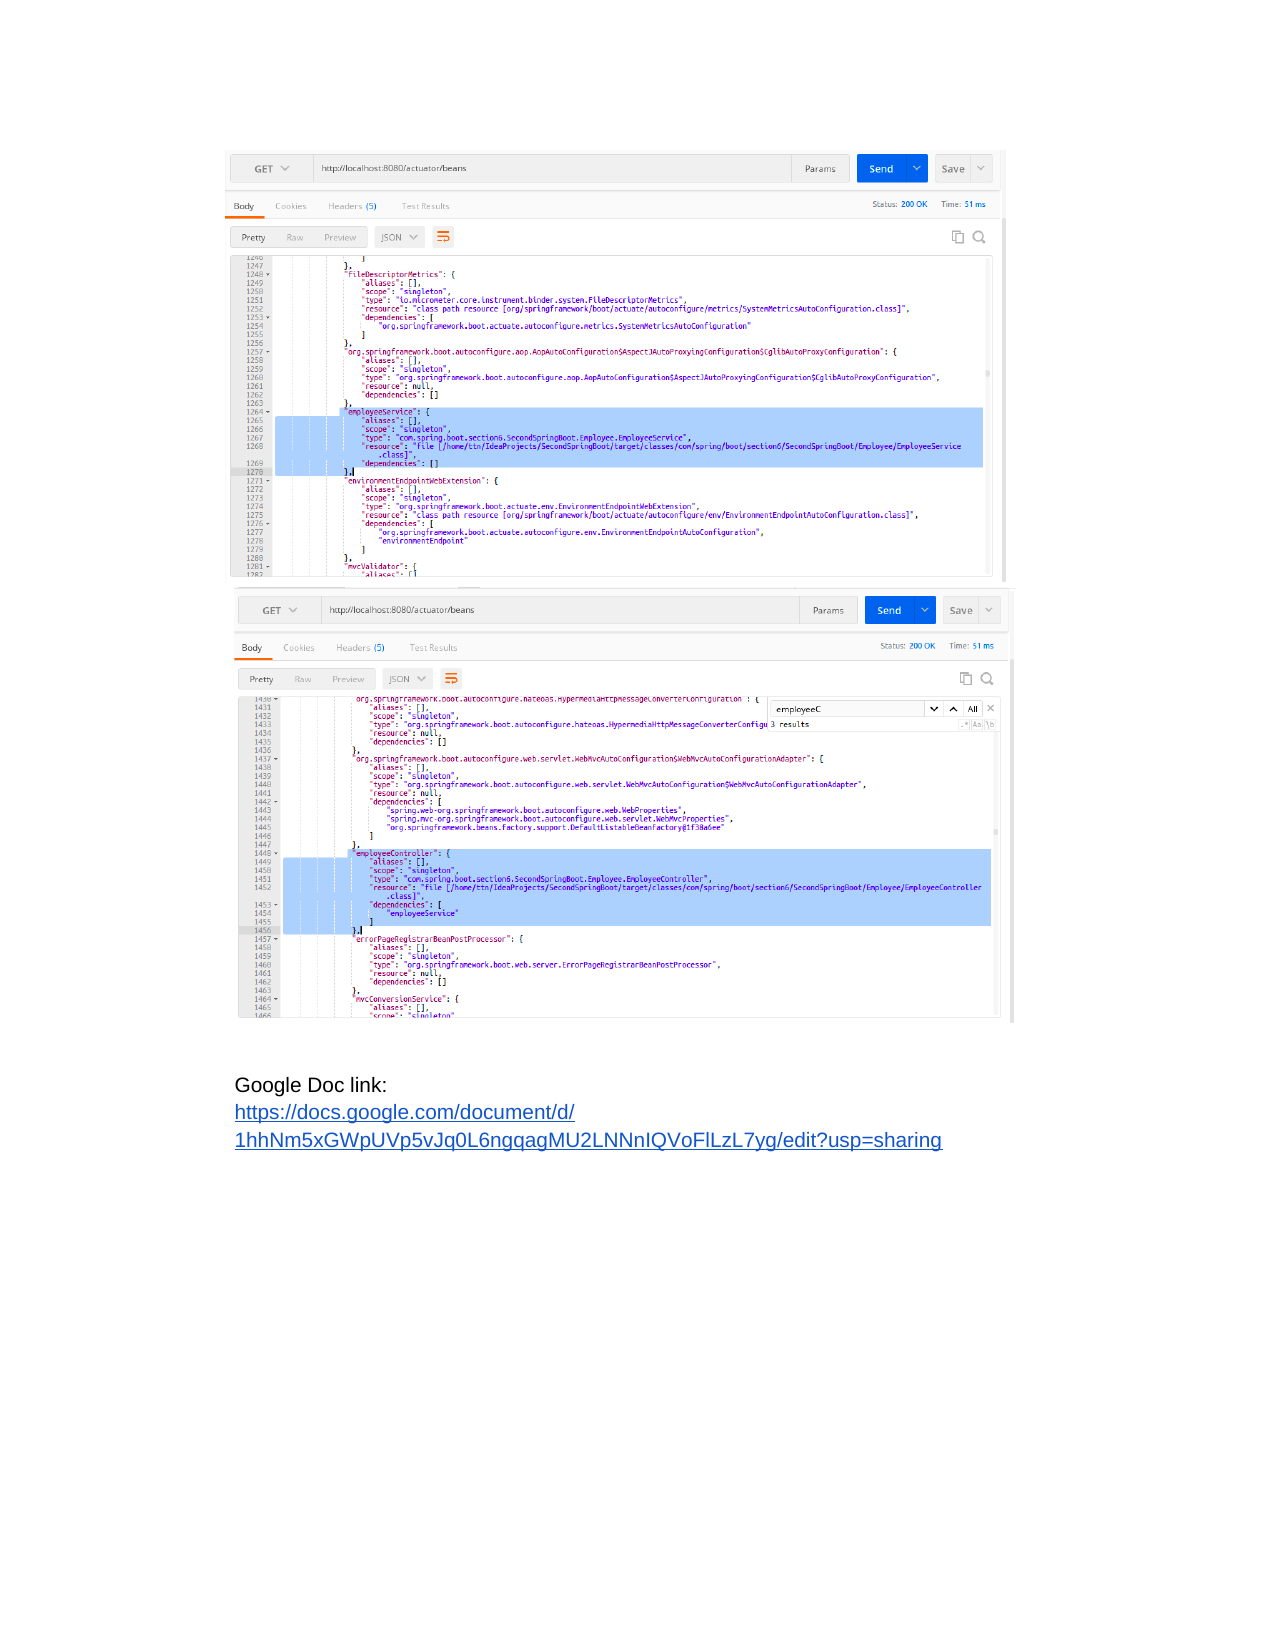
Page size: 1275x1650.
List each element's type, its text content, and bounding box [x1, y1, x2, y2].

text Google Doc link: [234, 1073, 1125, 1097]
picture [234, 587, 1016, 1025]
picture [225, 150, 1008, 584]
text https://docs.google.com/document/d/1hhNm5xGWpUVp5vJq0L6ngqagMU2LNNnIQVoFlLzL7yg/edit?usp=sharing [234, 1100, 1125, 1152]
